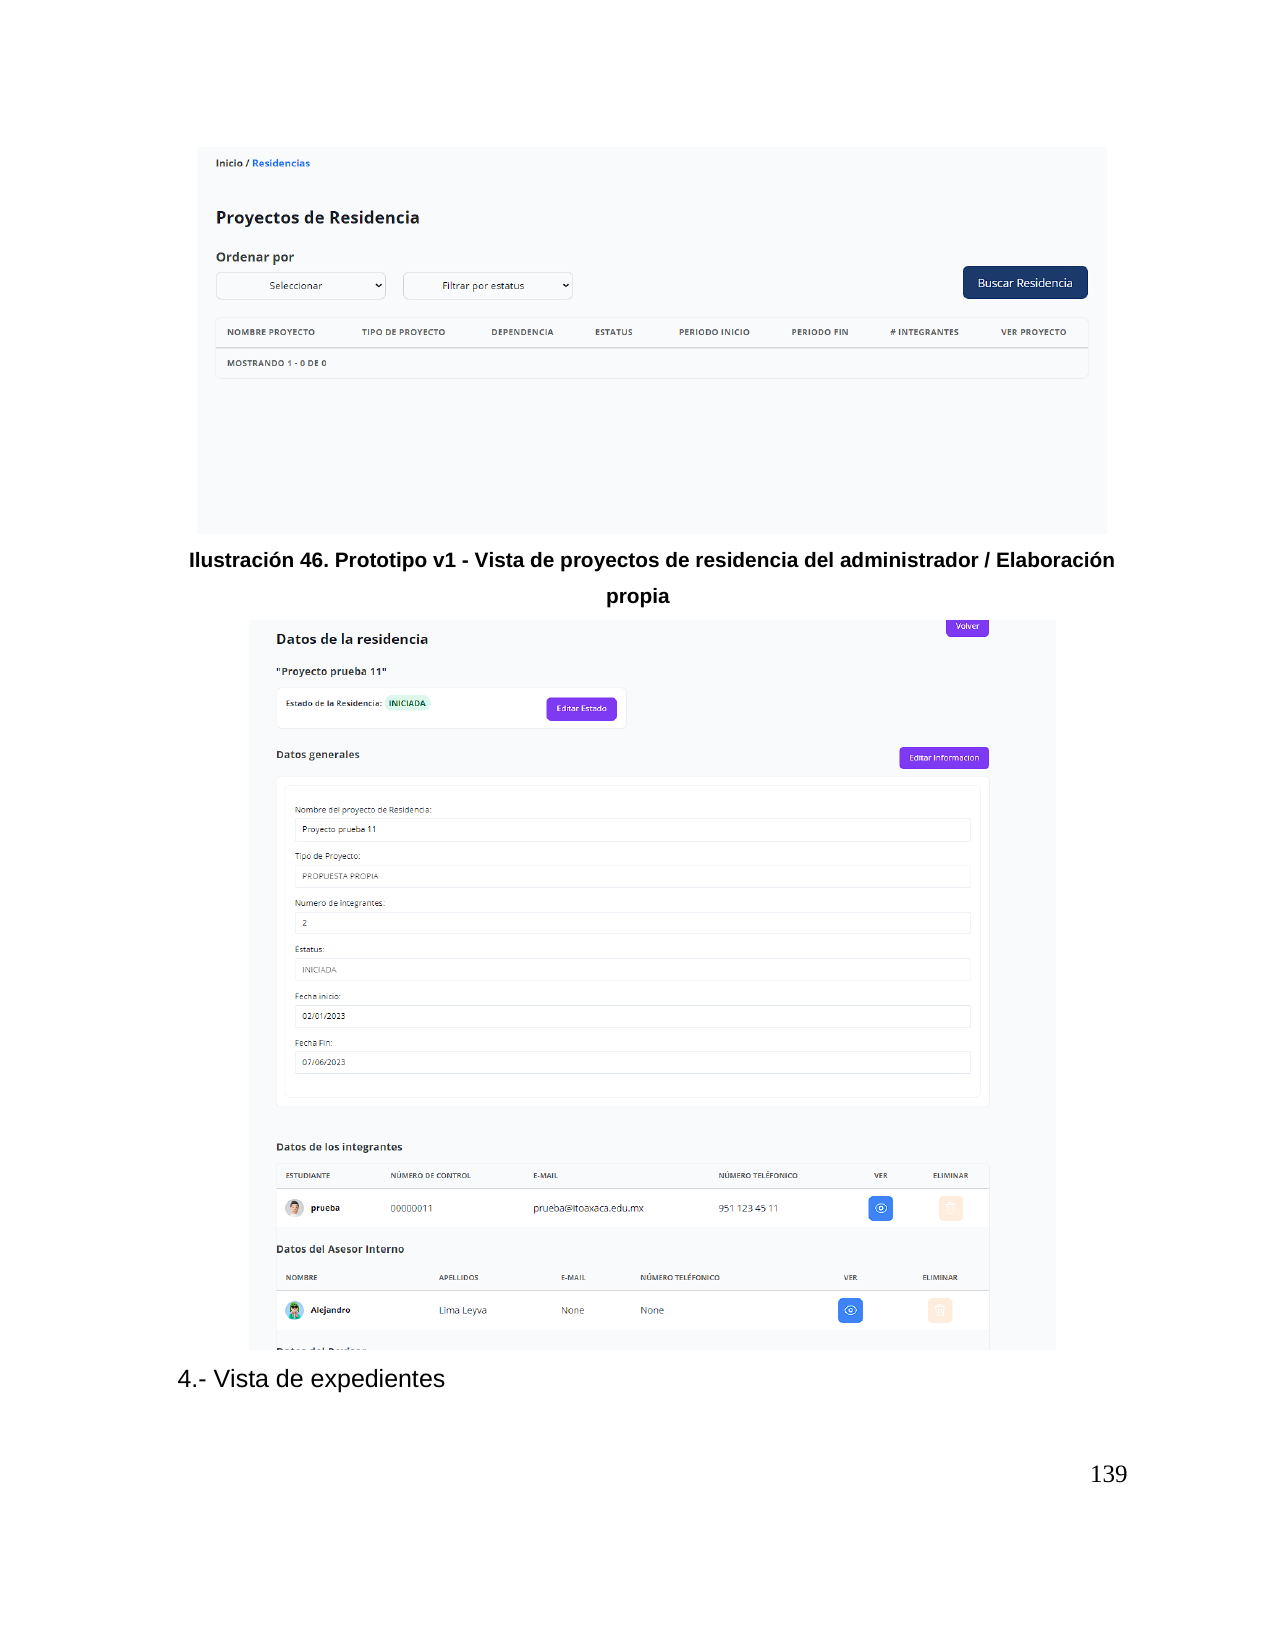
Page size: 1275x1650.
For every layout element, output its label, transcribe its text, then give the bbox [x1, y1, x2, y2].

text 4.- Vista de expedientes [148, 1364, 1127, 1393]
picture [197, 147, 1108, 534]
picture [248, 620, 1057, 1350]
